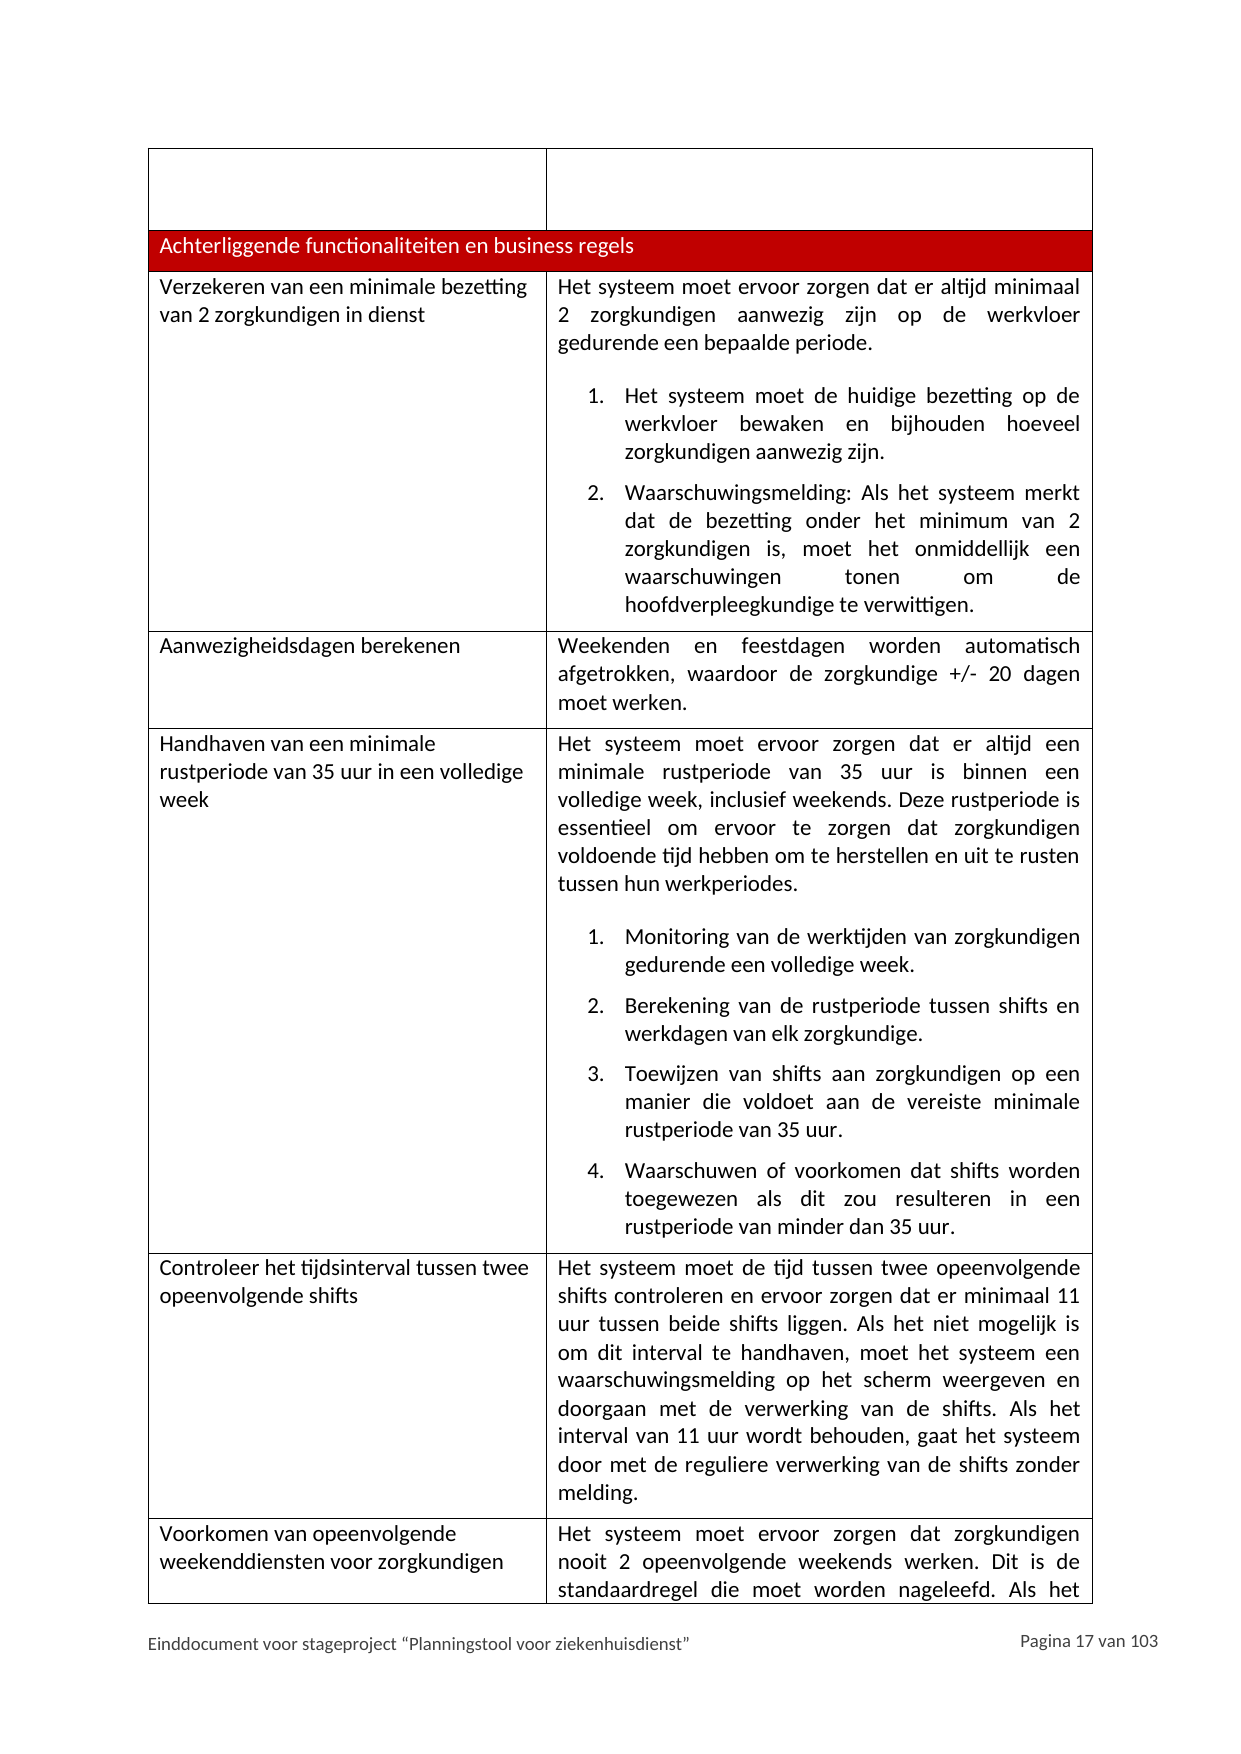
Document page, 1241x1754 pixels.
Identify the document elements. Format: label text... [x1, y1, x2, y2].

table_cell Aanwezigheidsdagen berekenen [149, 632, 546, 728]
table_cell Het systeem moet ervoor zorgen dat er altijd minimaal 2 zorgkundigen aanwezig zijn op de werkvloer gedurende een bepaalde periode. Het systeem moet de huidige bezetting op de werkvloer bewaken en bijhouden hoeveel zorgkundigen aanwezig zijn. Waarschuwingsmelding: Als het systeem merkt dat de bezetting onder het minimum van 2 zorgkundigen is, moet het onmiddellijk een waarschuwingen tonen om de hoofdverpleegkundige te verwittigen. [547, 272, 1092, 631]
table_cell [149, 149, 546, 230]
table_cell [547, 149, 1092, 230]
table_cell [149, 1519, 546, 1603]
table_cell Handhaven van een minimale rustperiode van 35 uur in een volledige week [149, 729, 546, 1252]
table_cell Het systeem moet de tijd tussen twee opeenvolgende shifts controleren en ervoor zorgen dat er minimaal 11 uur tussen beide shifts liggen. Als het niet mogelijk is om dit interval te handhaven, moet het systeem een waarschuwingsmelding op het scherm weergeven en doorgaan met de verwerking van de shifts. Als het interval van 11 uur wordt behouden, gaat het systeem door met de reguliere verwerking van de shifts zonder melding. [547, 1254, 1092, 1518]
table_cell Weekenden en feestdagen worden automatisch afgetrokken, waardoor de zorgkundige +/- 20 dagen moet werken. [547, 632, 1092, 728]
table_cell Het systeem moet ervoor zorgen dat er altijd een minimale rustperiode van 35 uur is binnen een volledige week, inclusief weekends. Deze rustperiode is essentieel om ervoor te zorgen dat zorgkundigen voldoende tijd hebben om te herstellen en uit te rusten tussen hun werkperiodes. Monitoring van de werktijden van zorgkundigen gedurende een volledige week. Berekening van de rustperiode tussen shifts en werkdagen van elk zorgkundige. Toewijzen van shifts aan zorgkundigen op een manier die voldoet aan de vereiste minimale rustperiode van 35 uur. Waarschuwen of voorkomen dat shifts worden toegewezen als dit zou resulteren in een rustperiode van minder dan 35 uur. [547, 729, 1092, 1252]
table_cell Verzekeren van een minimale bezetting van 2 zorgkundigen in dienst [149, 272, 546, 631]
table_cell Achterliggende functionaliteiten en business regels [149, 231, 1092, 271]
table_cell Controleer het tijdsinterval tussen twee opeenvolgende shifts [149, 1254, 546, 1518]
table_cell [547, 1519, 1092, 1603]
